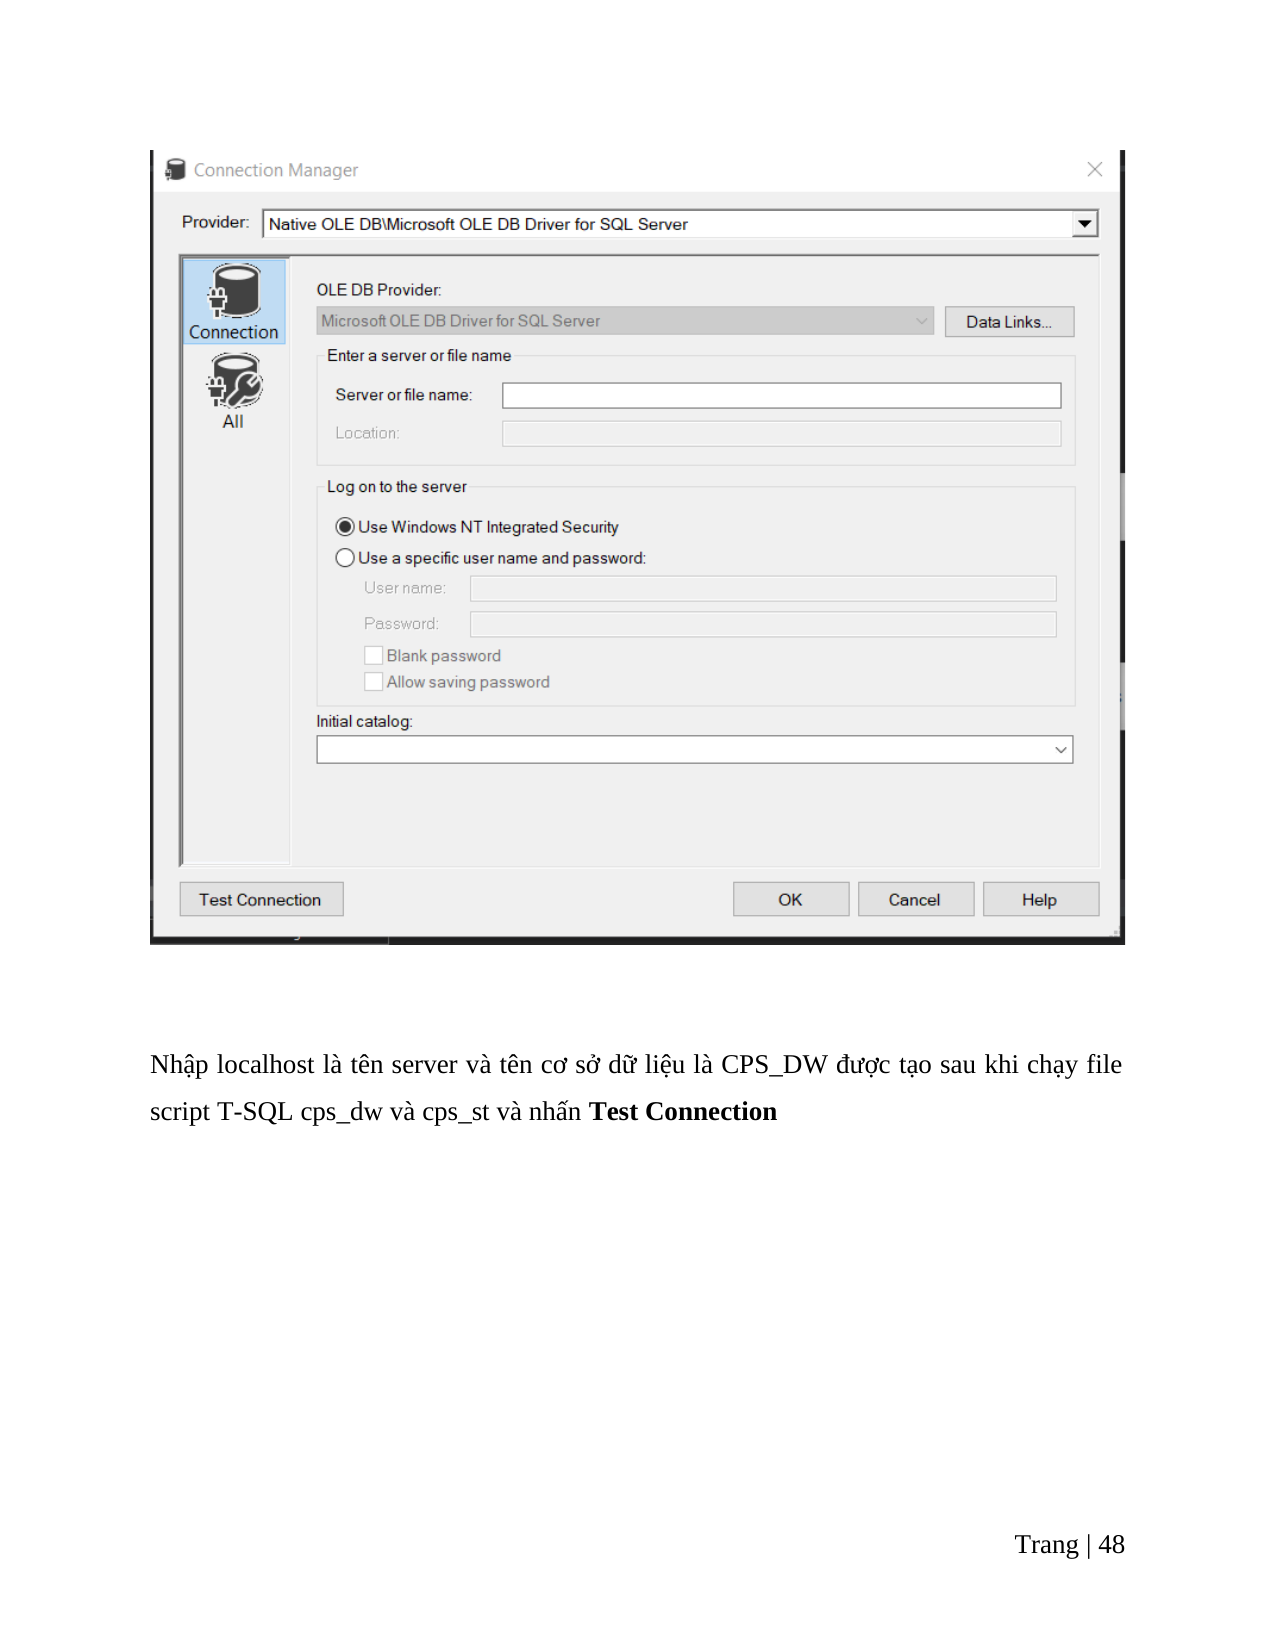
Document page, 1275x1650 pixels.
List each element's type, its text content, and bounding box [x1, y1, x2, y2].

text Nhập localhost là tên server và tên cơ sở dữ liệu là CPS_DW được tạo sau khi chạy file script T-SQL cps_dw và cps_st và nhấn Test Connection [150, 1048, 1125, 1126]
picture [150, 150, 1125, 945]
